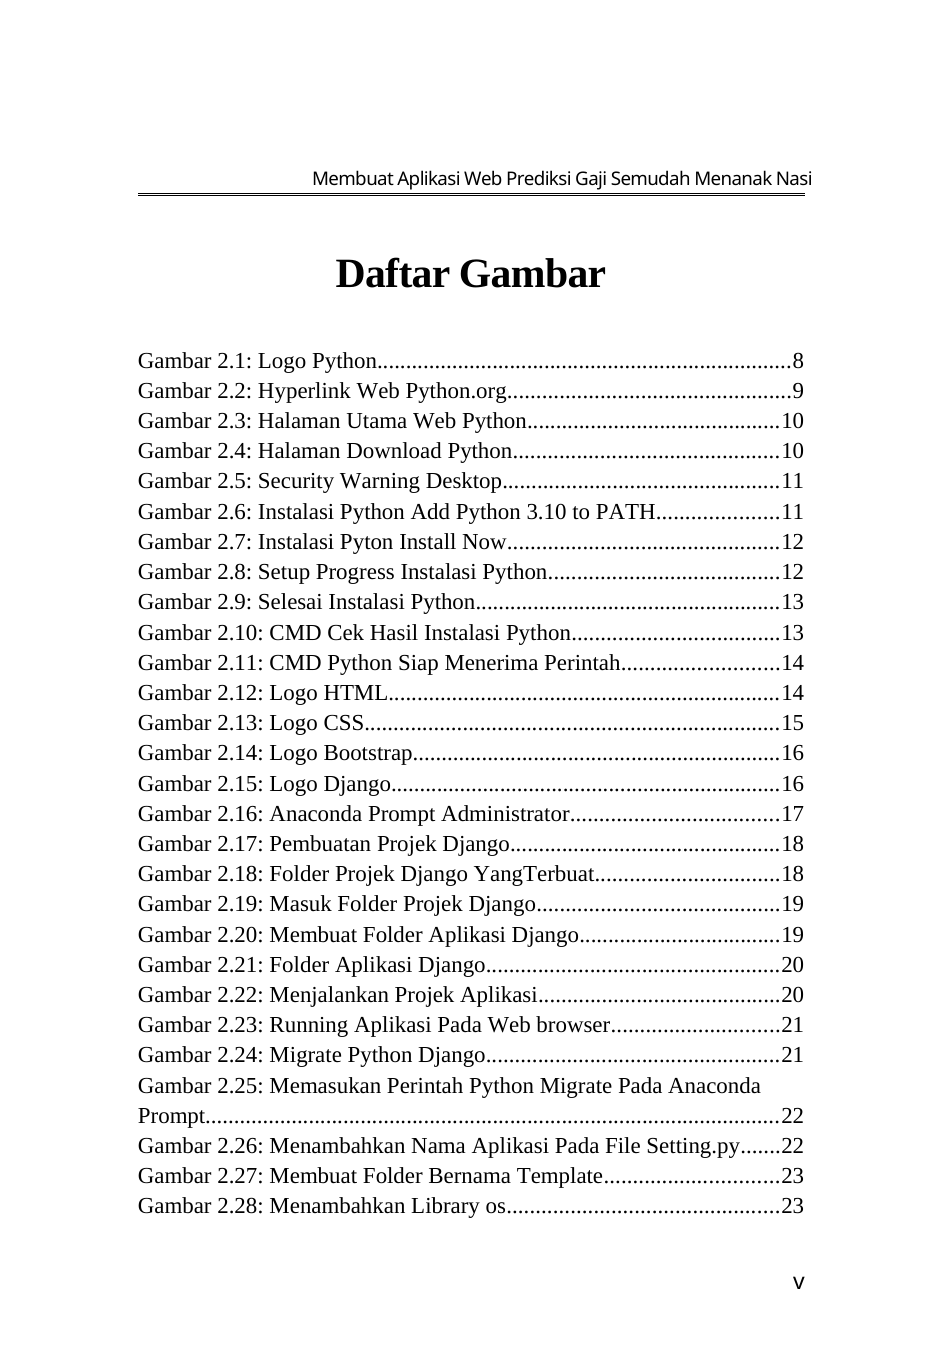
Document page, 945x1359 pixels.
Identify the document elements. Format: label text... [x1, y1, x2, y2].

text Gambar 2.6: Instalasi Python Add Python 3.10 to PATH 11 [138, 498, 805, 524]
text Gambar 2.9: Selesai Instalasi Python 13 [138, 588, 805, 615]
text Gambar 2.7: Instalasi Pyton Install Now 12 [138, 528, 805, 554]
text Gambar 2.20: Membuat Folder Aplikasi Django 19 [138, 921, 805, 947]
text Gambar 2.1: Logo Python 8 [138, 347, 805, 373]
subtitle Daftar Gambar [138, 249, 804, 297]
text Gambar 2.10: CMD Cek Hasil Instalasi Python 13 [138, 618, 805, 645]
text Gambar 2.15: Logo Django 16 [138, 769, 805, 796]
text Gambar 2.18: Folder Projek Django YangTerbuat 18 [138, 860, 805, 887]
text Gambar 2.5: Security Warning Desktop 11 [138, 467, 805, 494]
text Gambar 2.26: Menambahkan Nama Aplikasi Pada File Setting.py 22 [138, 1132, 805, 1158]
text Gambar 2.28: Menambahkan Library os 23 [138, 1192, 805, 1219]
text Gambar 2.3: Halaman Utama Web Python 10 [138, 407, 805, 433]
text Gambar 2.16: Anaconda Prompt Administrator 17 [138, 800, 805, 826]
text Gambar 2.4: Halaman Download Python 10 [138, 437, 805, 464]
text Gambar 2.8: Setup Progress Instalasi Python 12 [138, 558, 805, 584]
text Gambar 2.12: Logo HTML 14 [138, 679, 805, 705]
text Gambar 2.27: Membuat Folder Bernama Template 23 [138, 1162, 805, 1189]
text Gambar 2.24: Migrate Python Django 21 [138, 1041, 805, 1068]
text Gambar 2.25: Memasukan Perintah Python Migrate Pada Anaconda Prompt 22 [138, 1072, 805, 1128]
text Gambar 2.11: CMD Python Siap Menerima Perintah 14 [138, 649, 805, 675]
text Gambar 2.23: Running Aplikasi Pada Web browser 21 [138, 1011, 805, 1038]
text Gambar 2.17: Pembuatan Projek Django 18 [138, 830, 805, 856]
text Gambar 2.14: Logo Bootstrap 16 [138, 739, 805, 766]
text Gambar 2.2: Hyperlink Web Python.org 9 [138, 377, 805, 403]
text Gambar 2.22: Menjalankan Projek Aplikasi 20 [138, 981, 805, 1007]
text Gambar 2.21: Folder Aplikasi Django 20 [138, 951, 805, 977]
text Gambar 2.19: Masuk Folder Projek Django 19 [138, 890, 805, 917]
text Gambar 2.13: Logo CSS 15 [138, 709, 805, 736]
